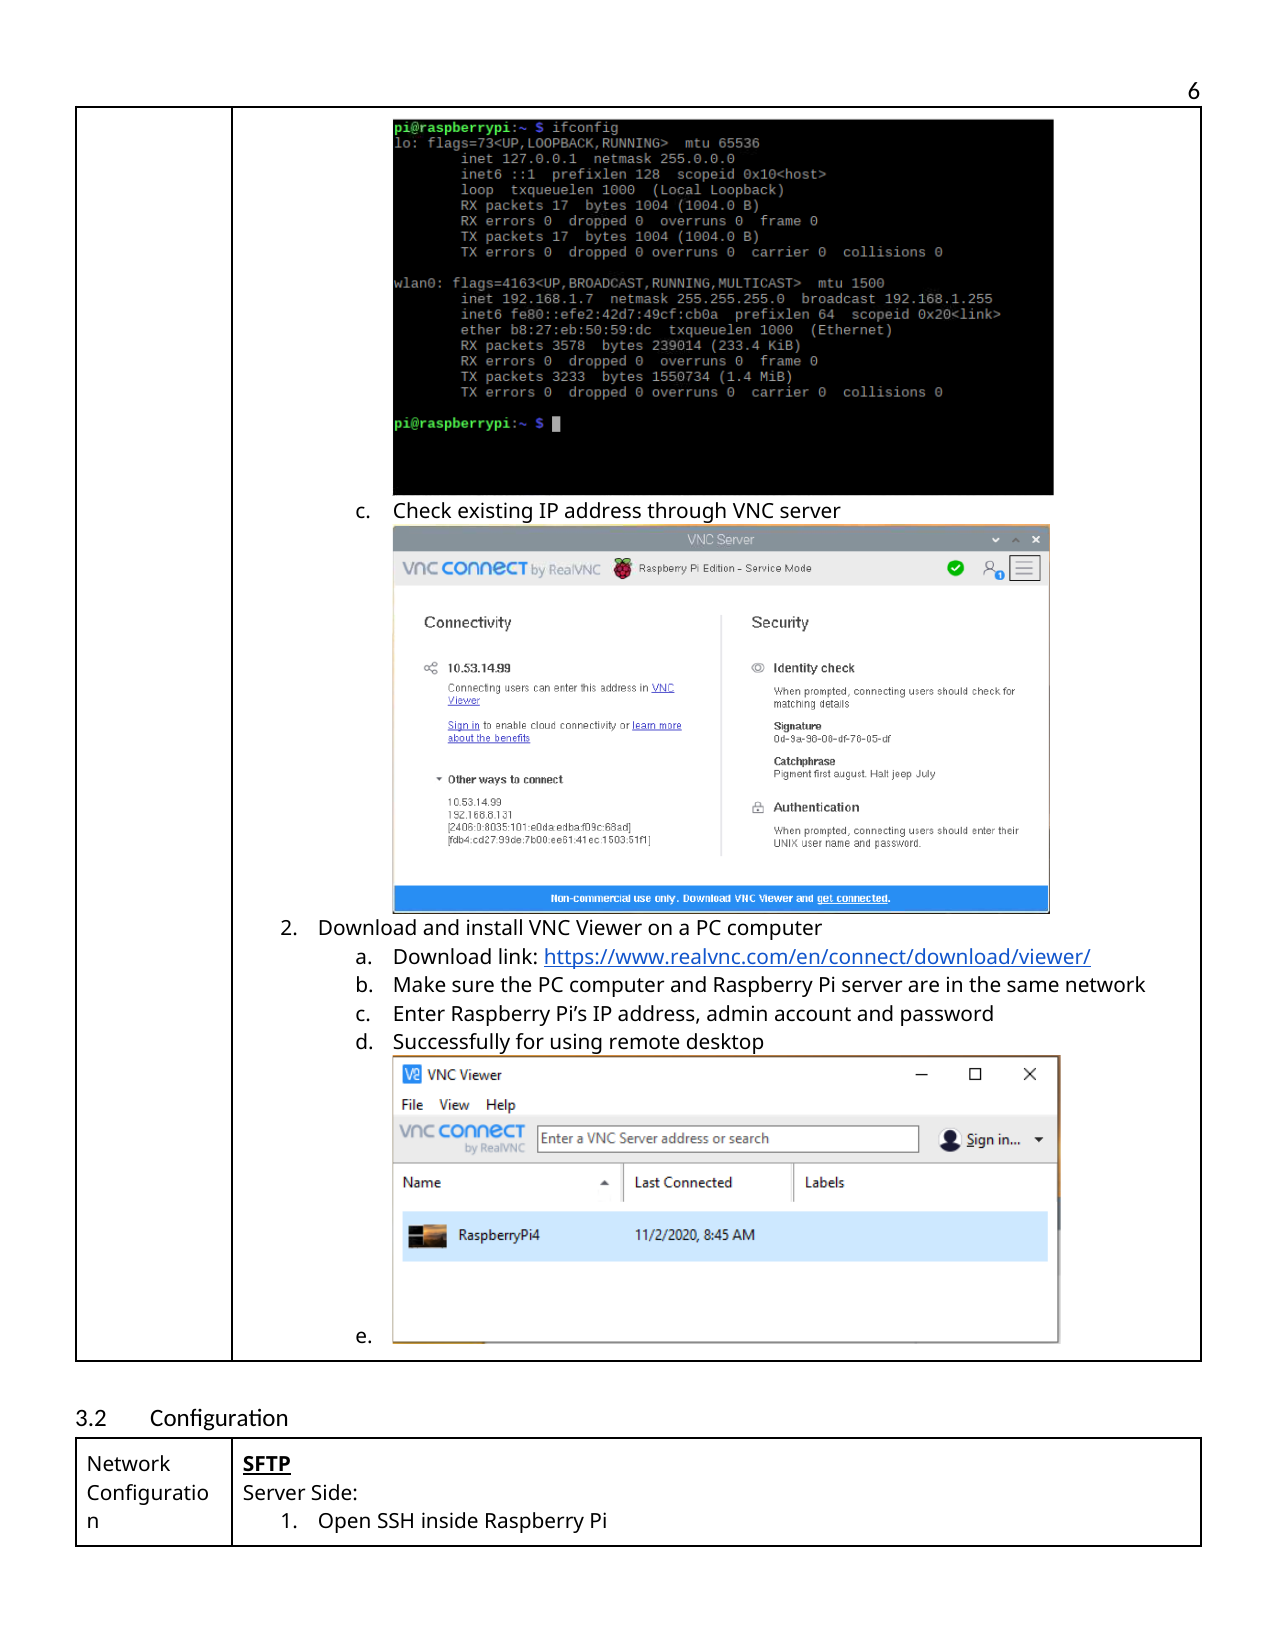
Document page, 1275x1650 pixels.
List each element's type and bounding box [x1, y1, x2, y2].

table_cell [233, 108, 1200, 1360]
picture [392, 524, 1050, 914]
picture [392, 1055, 1061, 1344]
table_cell [77, 108, 231, 1360]
picture [392, 118, 1054, 496]
table_header [77, 1439, 231, 1545]
table_header [233, 1439, 1200, 1545]
